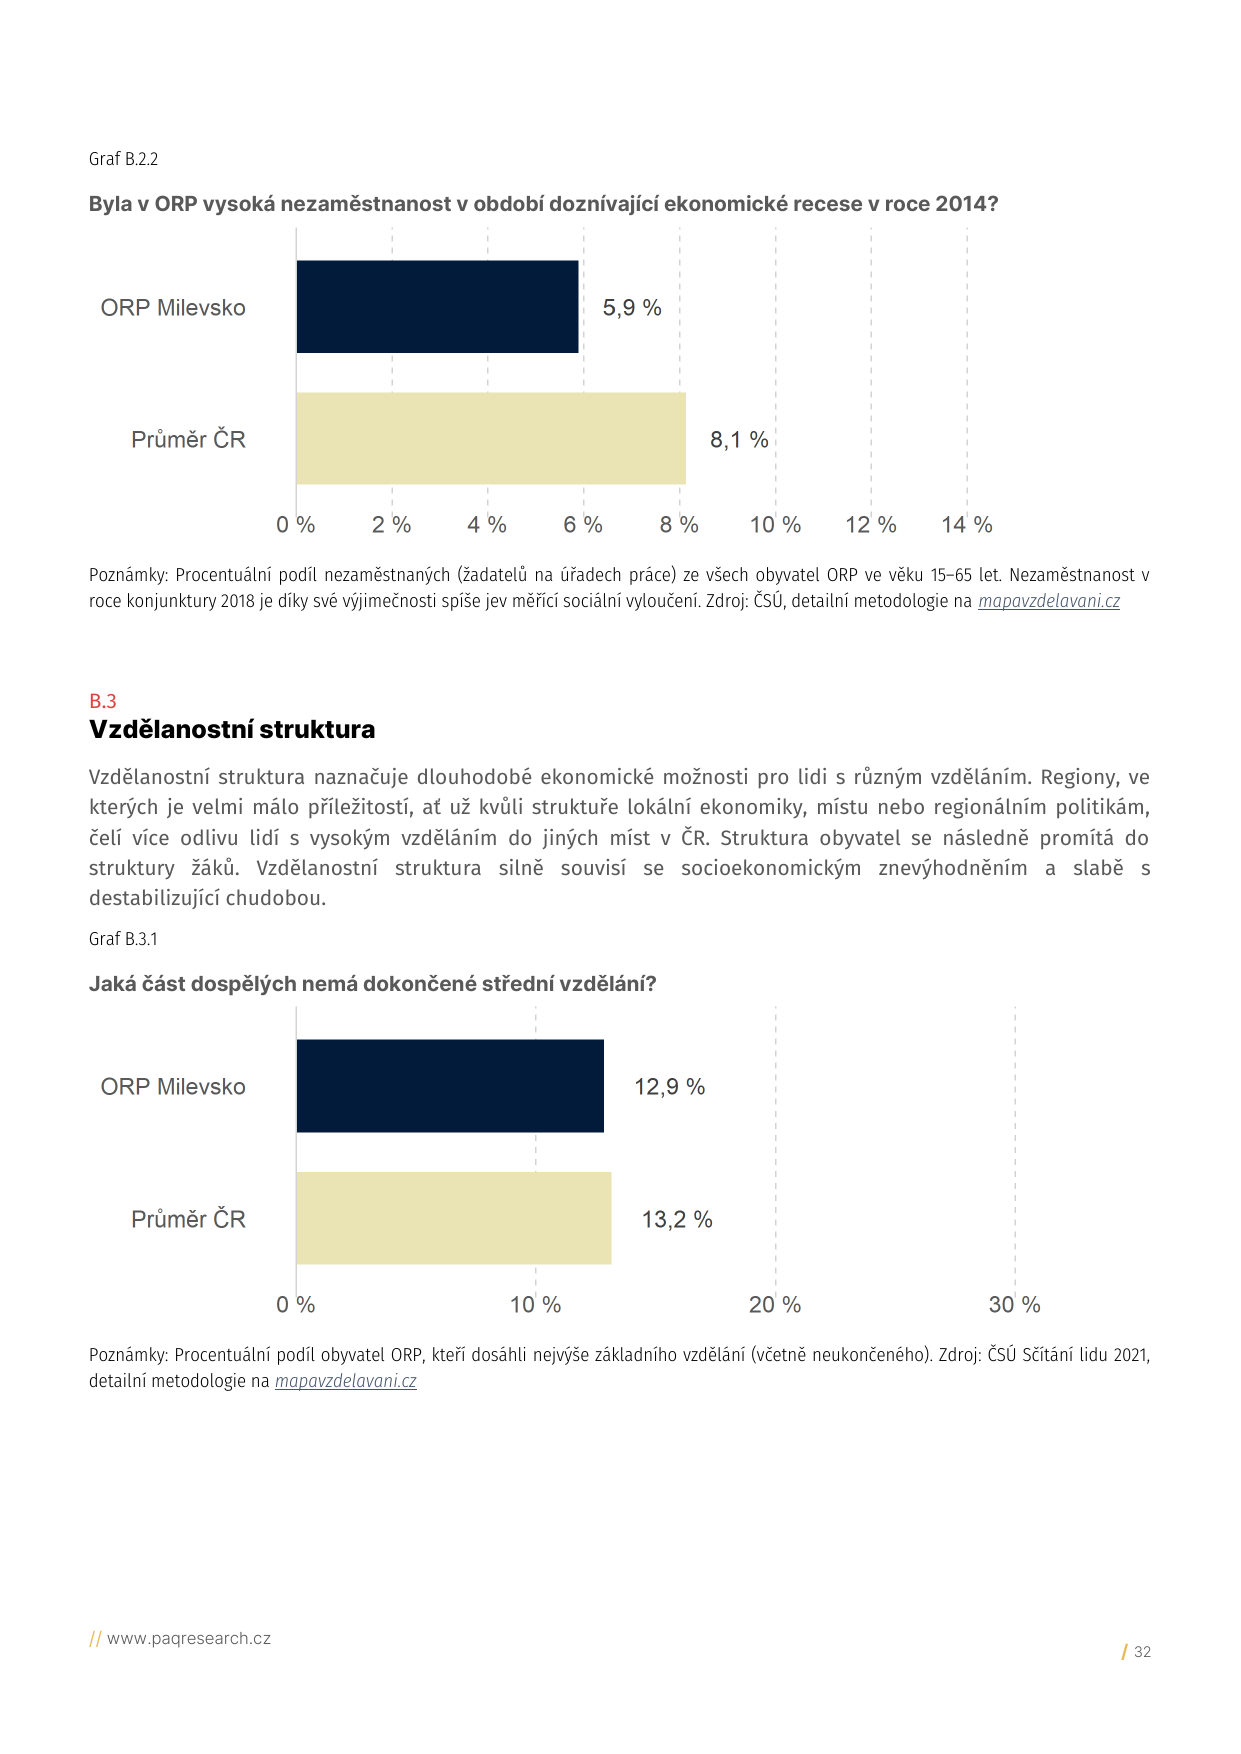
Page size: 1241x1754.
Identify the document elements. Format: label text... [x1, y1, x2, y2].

text Vzdělanostní struktura naznačuje dlouhodobé ekonomické možnosti pro lidi s různým vzděláním. Regiony, ve kterých je velmi málo příležitostí, ať už kvůli struktuře lokální ekonomiky, místu nebo regionálním politikám, čelí více odlivu lidí s vysokým vzděláním do jiných míst v ČR. Struktura obyvatel se následně promítá do struktury žáků. Vzdělanostní struktura silně souvisí se socioekonomickým znevýhodněním a slabě s destabilizující chudobou. [89, 760, 1152, 911]
text Byla v ORP vysoká nezaměstnanost v období doznívající ekonomické recese v roce 2014? [89, 186, 1152, 216]
text Graf B.2.2 [89, 148, 1152, 170]
text Graf B.3.1 [89, 927, 1152, 950]
picture [88, 996, 1139, 1328]
text Poznámky: Procentuální podíl obyvatel ORP, kteří dosáhli nejvýše základního vzdělání (včetně neukončeného). Zdroj: ČSÚ Sčítání lidu 2021, detailní metodologie na mapavzdelavani.cz [89, 1344, 1152, 1392]
text Jaká část dospělých nemá dokončené střední vzdělání? [89, 966, 1152, 996]
picture [88, 216, 1139, 548]
text Poznámky: Procentuální podíl nezaměstnaných (žadatelů na úřadech práce) ze všech obyvatel ORP ve věku 15–65 let. Nezaměstnanost v roce konjunktury 2018 je díky své výjimečnosti spíše jev měřící sociální vyloučení. Zdroj: ČSÚ, detailní metodologie na mapavzdelavani.cz [89, 564, 1152, 613]
text B.3 [89, 684, 1152, 714]
subtitle Vzdělanostní struktura [89, 714, 1152, 744]
